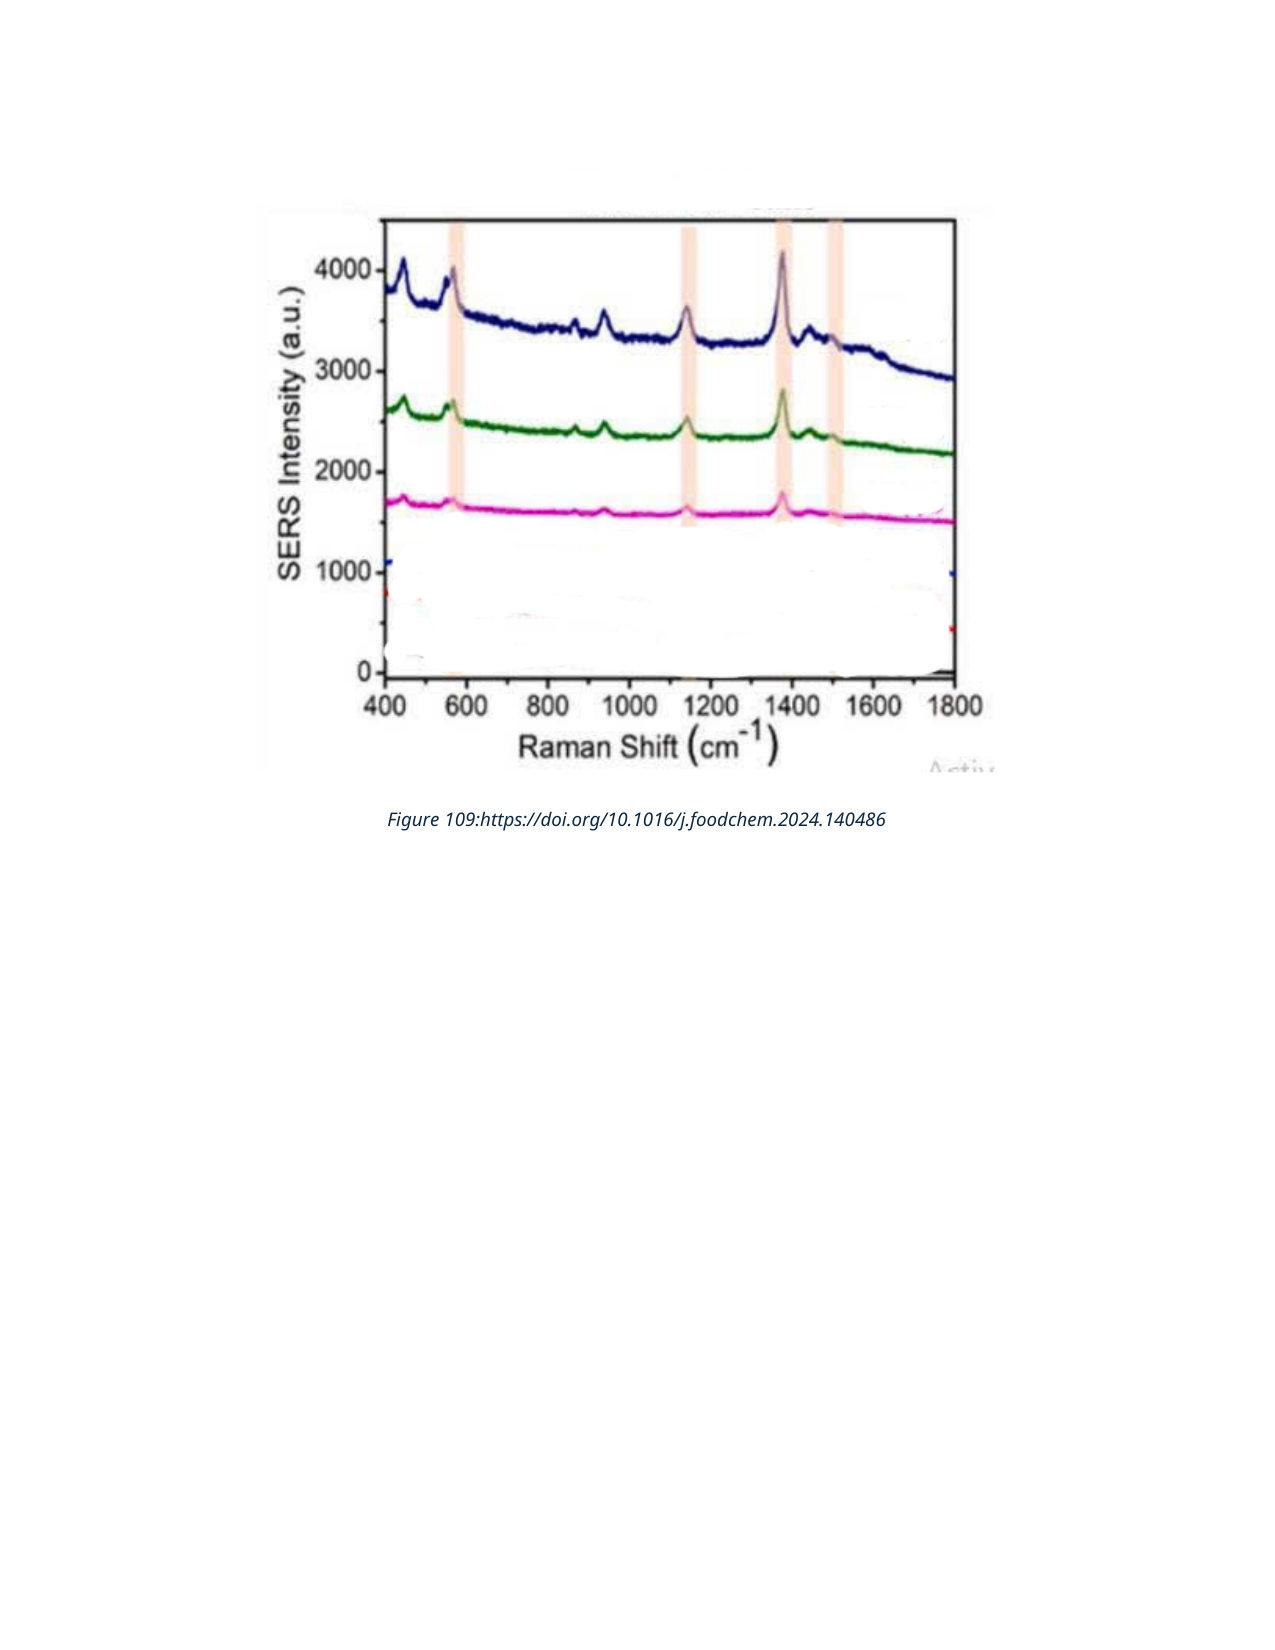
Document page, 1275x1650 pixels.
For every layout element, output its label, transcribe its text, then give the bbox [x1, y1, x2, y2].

picture [236, 150, 1039, 785]
text Figure 109:https://doi.org/10.1016/j.foodchem.2024.140486 [150, 806, 1125, 832]
